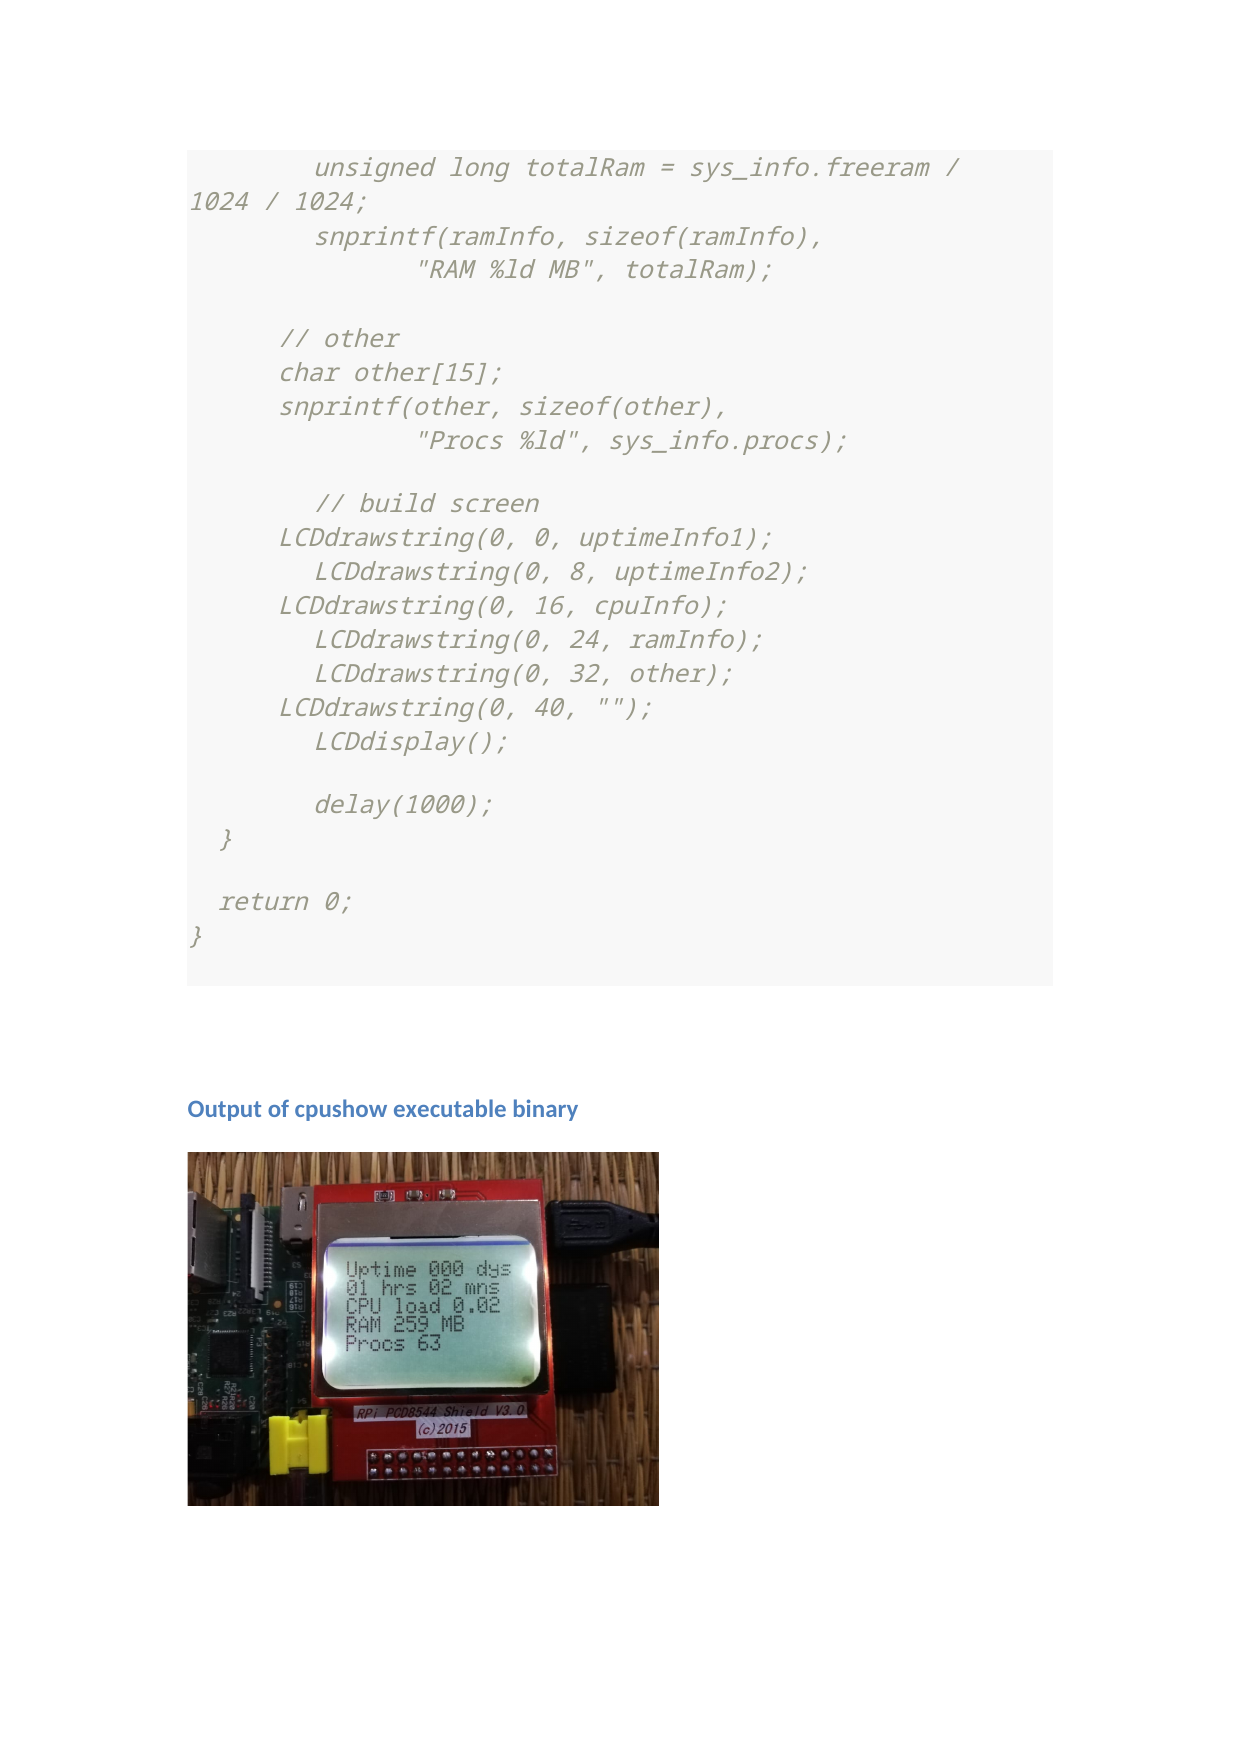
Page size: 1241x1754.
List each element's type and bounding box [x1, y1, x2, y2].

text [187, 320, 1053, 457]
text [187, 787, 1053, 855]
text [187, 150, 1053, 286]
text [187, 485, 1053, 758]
picture [187, 1152, 659, 1506]
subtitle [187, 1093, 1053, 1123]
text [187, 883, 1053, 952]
